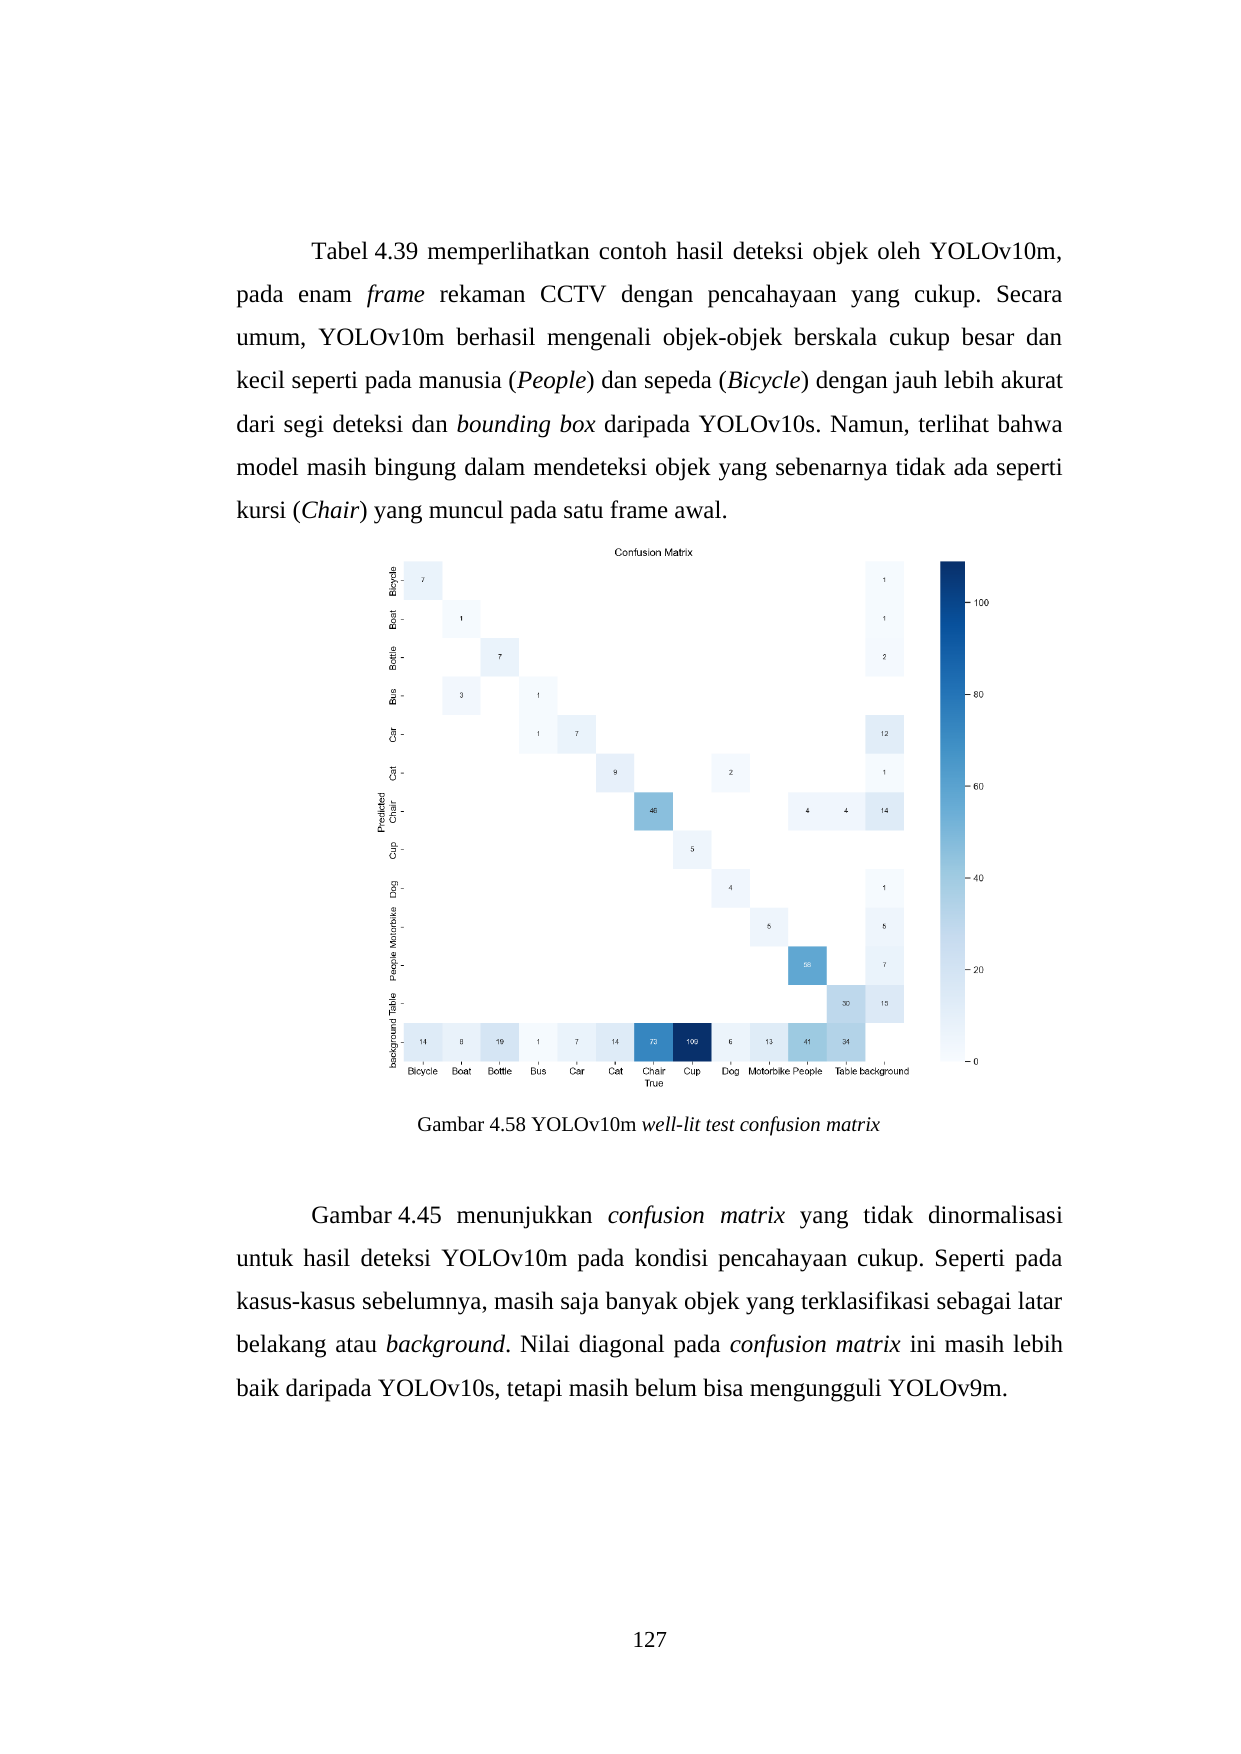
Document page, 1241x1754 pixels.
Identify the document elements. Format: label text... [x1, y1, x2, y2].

text Tabel 4.39 memperlihatkan contoh hasil deteksi objek oleh YOLOv10m, pada enam frame rekaman CCTV dengan pencahayaan yang cukup. Secara umum, YOLOv10m berhasil mengenali objek-objek berskala cukup besar dan kecil seperti pada manusia (People) dan sepeda (Bicycle) dengan jauh lebih akurat dari segi deteksi dan bounding box daripada YOLOv10s. Namun, terlihat bahwa model masih bingung dalam mendeteksi objek yang sebenarnya tidak ada seperti kursi (Chair) yang muncul pada satu frame awal. [236, 236, 1063, 524]
picture [311, 538, 1060, 1099]
text Gambar 4.45 menunjukkan confusion matrix yang tidak dinormalisasi untuk hasil deteksi YOLOv10m pada kondisi pencahayaan cukup. Seperti pada kasus-kasus sebelumnya, masih saja banyak objek yang terklasifikasi sebagai latar belakang atau background. Nilai diagonal pada confusion matrix ini masih lebih baik daripada YOLOv10s, tetapi masih belum bisa mengungguli YOLOv9m. [236, 1200, 1063, 1401]
